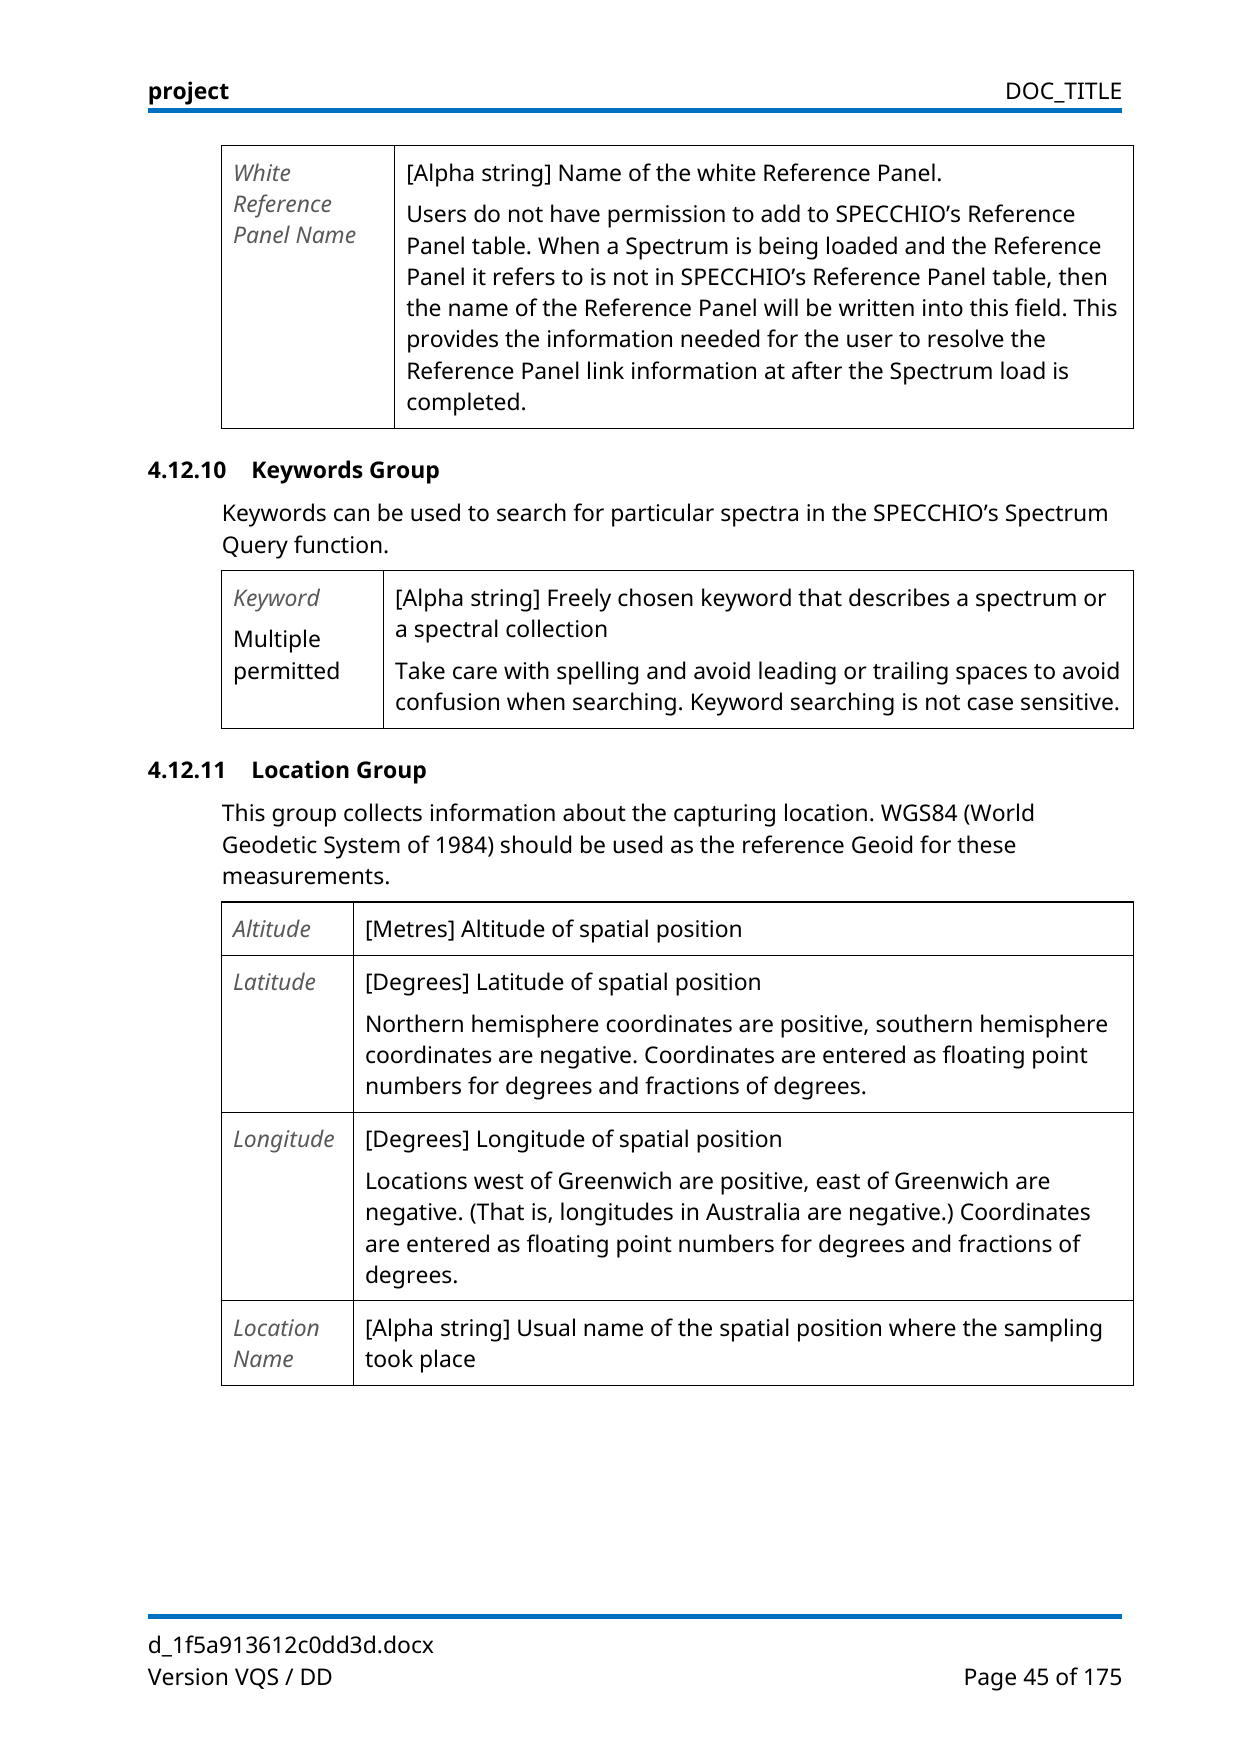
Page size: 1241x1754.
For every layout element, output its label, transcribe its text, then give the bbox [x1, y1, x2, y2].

table_cell [Degrees] Latitude of spatial position Northern hemisphere coordinates are positive, southern hemisphere coordinates are negative. Coordinates are entered as floating point numbers for degrees and fractions of degrees. [354, 956, 1133, 1112]
table_cell Latitude [222, 956, 353, 1112]
table_header [Metres] Altitude of spatial position [354, 903, 1133, 954]
table_cell [Alpha string] Usual name of the spatial position where the sampling took place [354, 1301, 1133, 1385]
table_cell Longitude [222, 1113, 353, 1300]
subtitle Location Group [148, 753, 1122, 785]
table_header [Alpha string] Freely chosen keyword that describes a spectrum or a spectral collection with searching is [384, 571, 1133, 727]
table_cell [Alpha string] Name of the white Reference Panel. Users do not have permission to add to SPECCHIO’s Reference Panel table. When a Spectrum is being loaded and the Reference Panel it refers to is not in SPECCHIO’s Reference Panel table, then the name of the Reference Panel will be written into this field. This provides the information needed for the user to resolve the Reference Panel link information at after the Spectrum load is completed. [395, 146, 1133, 427]
subtitle Keywords Group [148, 453, 1122, 485]
table_header Altitude [222, 903, 353, 954]
table_cell White Reference Panel Name [222, 146, 394, 427]
text This group collects information about the capturing location. WGS84 (World Geodetic System of 1984) should be used as the reference Geoid for these measurements. [222, 797, 1122, 891]
text Keywords can be used to search for particular spectra in the SPECCHIO’s Spectrum Query function. [222, 497, 1122, 560]
table_header Keyword Multiple permitted [222, 571, 383, 727]
table_cell [Degrees] Longitude of spatial position Locations west of Greenwich are positive, east of Greenwich are negative. (That is, longitudes in Australia are negative.) Coordinates are entered as floating point numbers for degrees and fractions of degrees. [354, 1113, 1133, 1300]
table_cell Location Name [222, 1301, 353, 1385]
